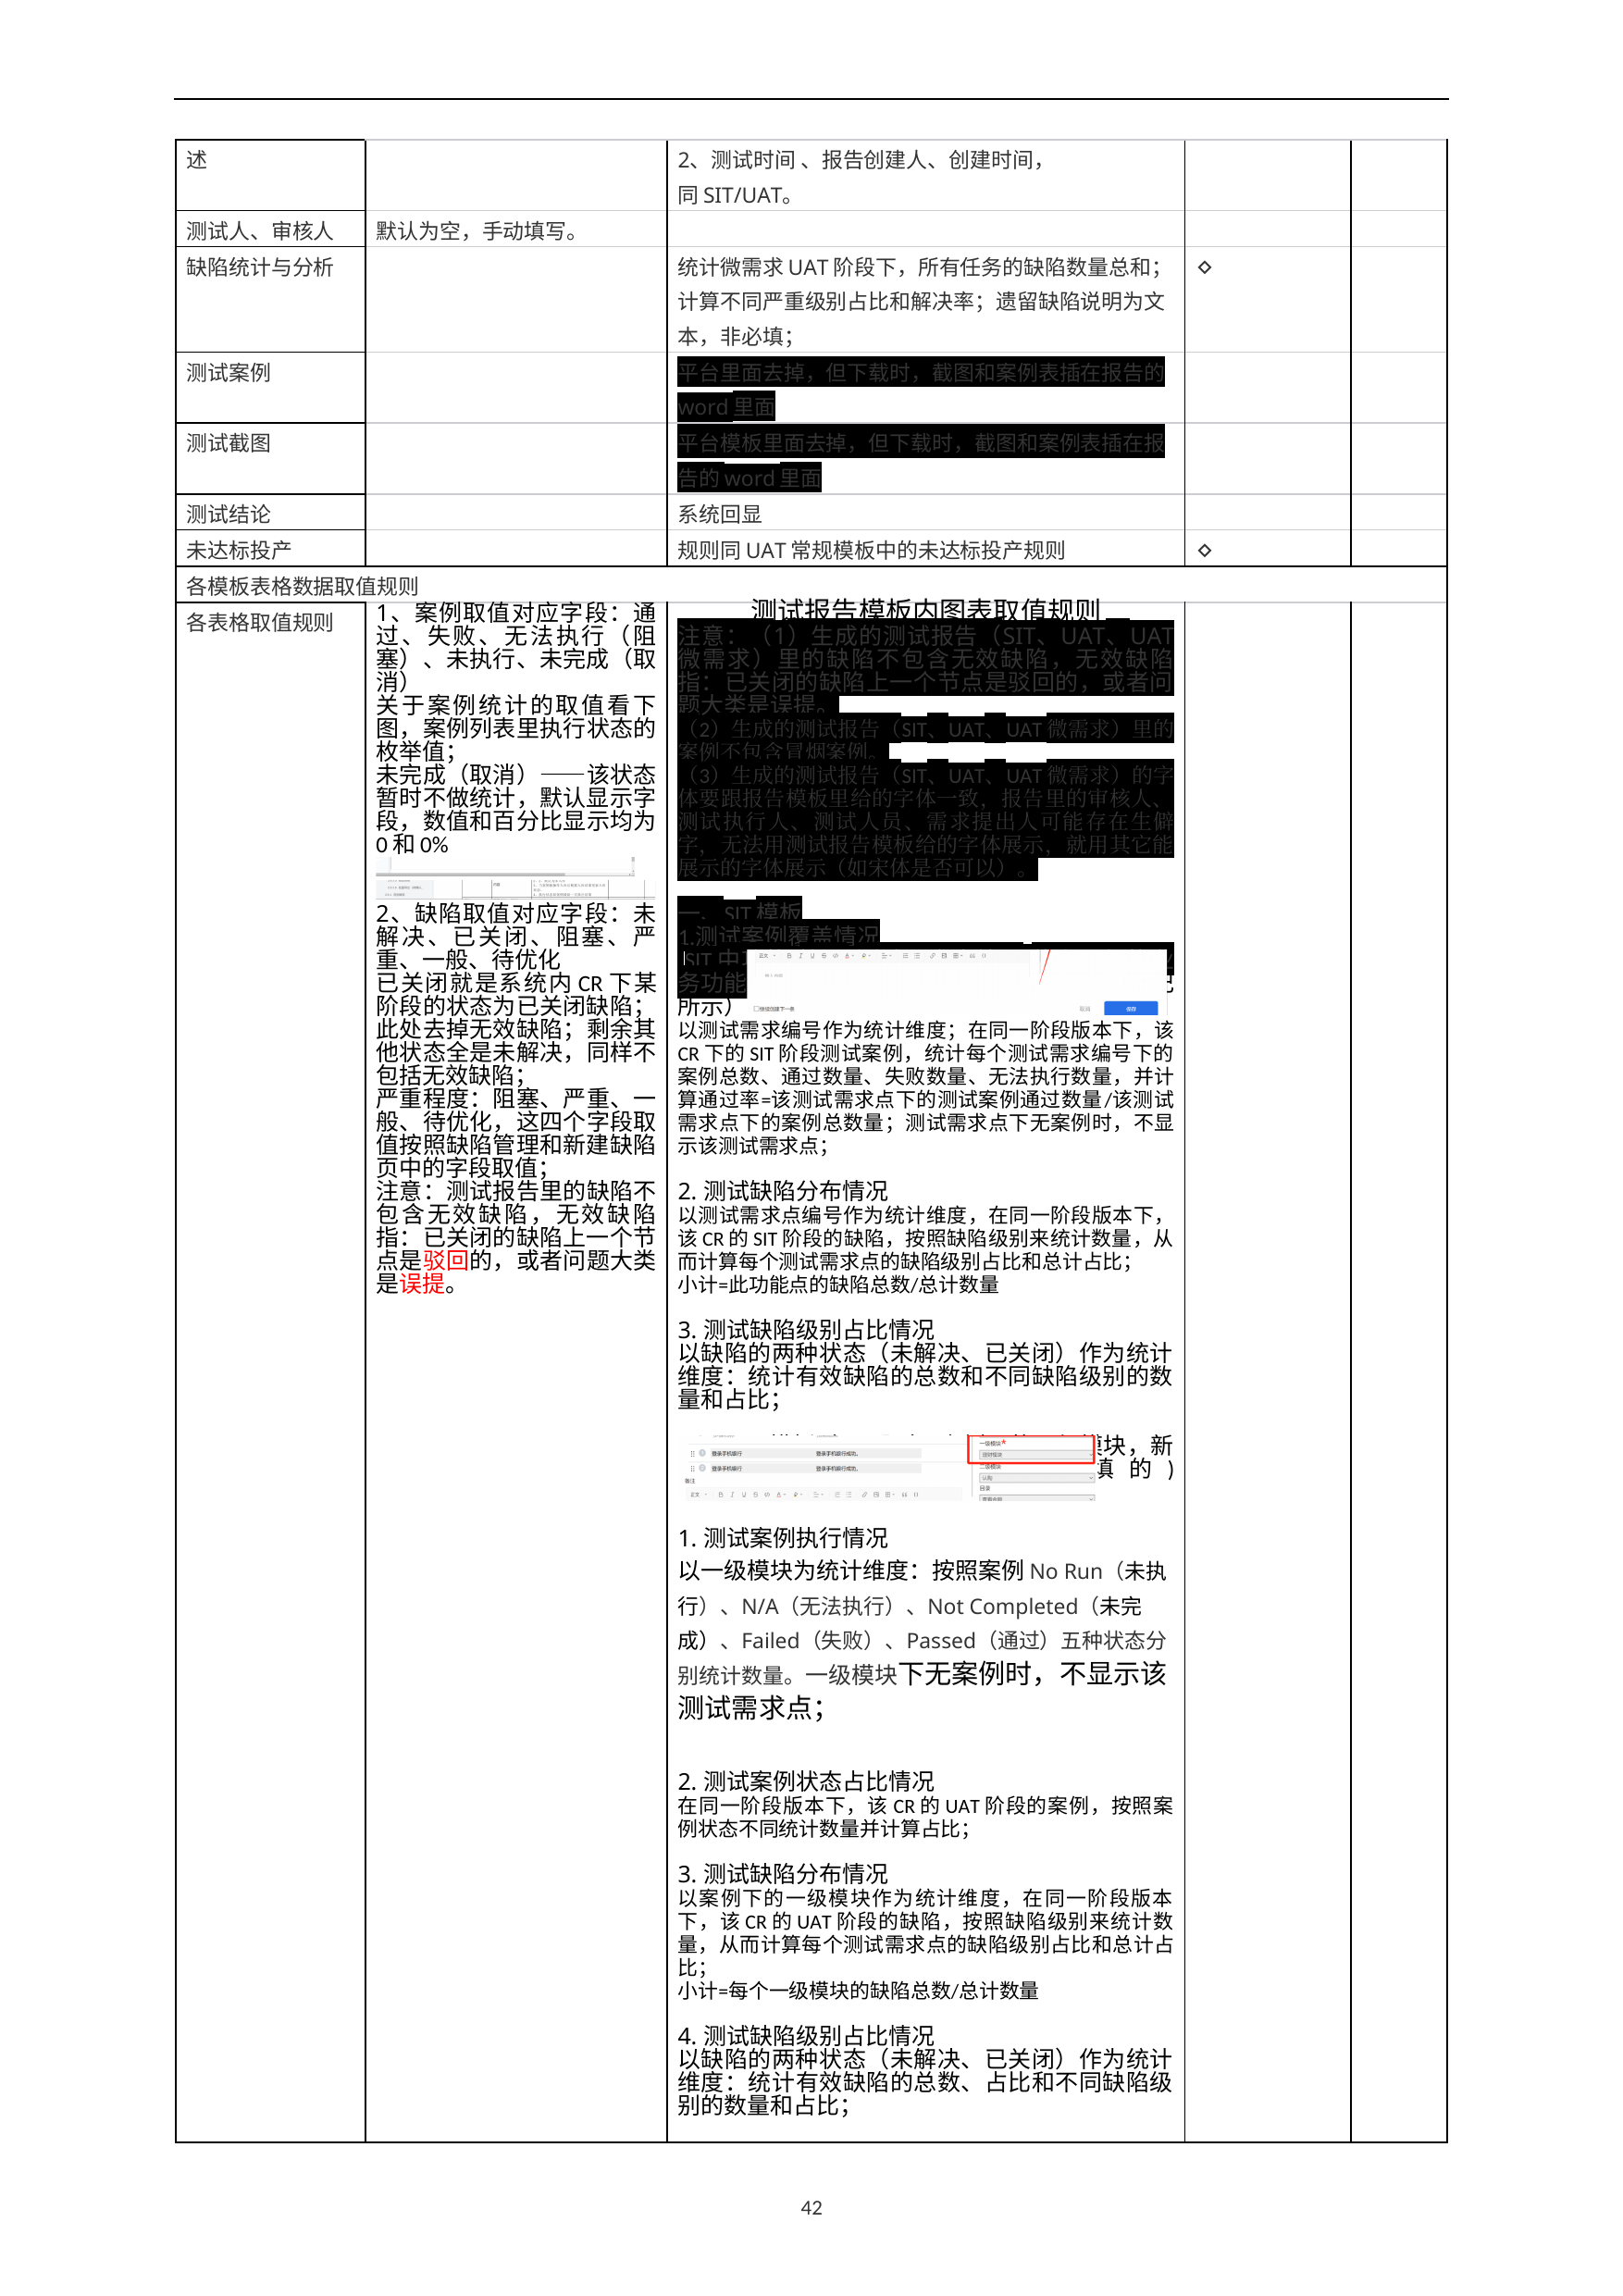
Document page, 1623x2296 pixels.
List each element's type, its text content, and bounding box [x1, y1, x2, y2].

table_cell 概览-测试情况概述 [177, 141, 365, 210]
table_cell [1185, 495, 1350, 529]
table_cell [1185, 530, 1350, 565]
table_cell [1352, 495, 1446, 529]
table_cell [366, 353, 666, 422]
table_cell [366, 424, 666, 493]
table_cell [366, 247, 666, 352]
table_cell 系统回显 [668, 495, 1184, 529]
table_cell [1185, 211, 1350, 246]
picture [376, 857, 635, 876]
table_cell [1352, 211, 1446, 246]
table_cell [1185, 353, 1350, 422]
table_cell 测试结论 [177, 495, 365, 529]
table_cell [366, 530, 666, 565]
table_cell 各模板表格数据取值规则 [177, 567, 1446, 602]
table_cell [1352, 247, 1446, 352]
table_cell 平台模板里面去掉，但下载时，截图和案例表插在报告的word里面 [668, 424, 1184, 493]
table_cell 规则同UAT常规模板中的未达标投产规则 [668, 530, 1184, 565]
table_cell [668, 211, 1184, 246]
table_cell [1185, 424, 1350, 493]
table_cell [1185, 603, 1350, 2141]
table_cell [366, 603, 666, 2141]
table_cell [1352, 141, 1446, 210]
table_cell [668, 141, 1184, 210]
table_cell 平台里面去掉，但下载时，截图和案例表插在报告的word里面 [668, 353, 1184, 422]
picture [376, 880, 656, 900]
table_cell 默认为空，手动填写。 [366, 211, 666, 246]
table_cell [1352, 424, 1446, 493]
table_cell [1352, 353, 1446, 422]
table_cell [1185, 247, 1350, 352]
table_cell 测试截图 [177, 424, 365, 493]
table_cell 统计微需求UAT阶段下，所有任务的缺陷数量总和；计算不同严重级别占比和解决率；遗留缺陷说明为文本，非必填； [668, 247, 1184, 352]
table_cell 测试人、审核人 [177, 211, 365, 246]
table_cell [366, 495, 666, 529]
table_cell [1185, 141, 1350, 210]
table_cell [668, 603, 1184, 2141]
table_cell 测试案例 [177, 353, 365, 422]
table_cell 未达标投产 [177, 530, 365, 565]
table_cell 缺陷统计与分析 [177, 247, 365, 352]
picture [747, 949, 1168, 1015]
table_cell [1352, 603, 1446, 2141]
table_cell 各表格取值规则 [177, 603, 365, 2141]
table_cell [1352, 530, 1446, 565]
picture [677, 1435, 1098, 1501]
table_cell [366, 141, 666, 210]
